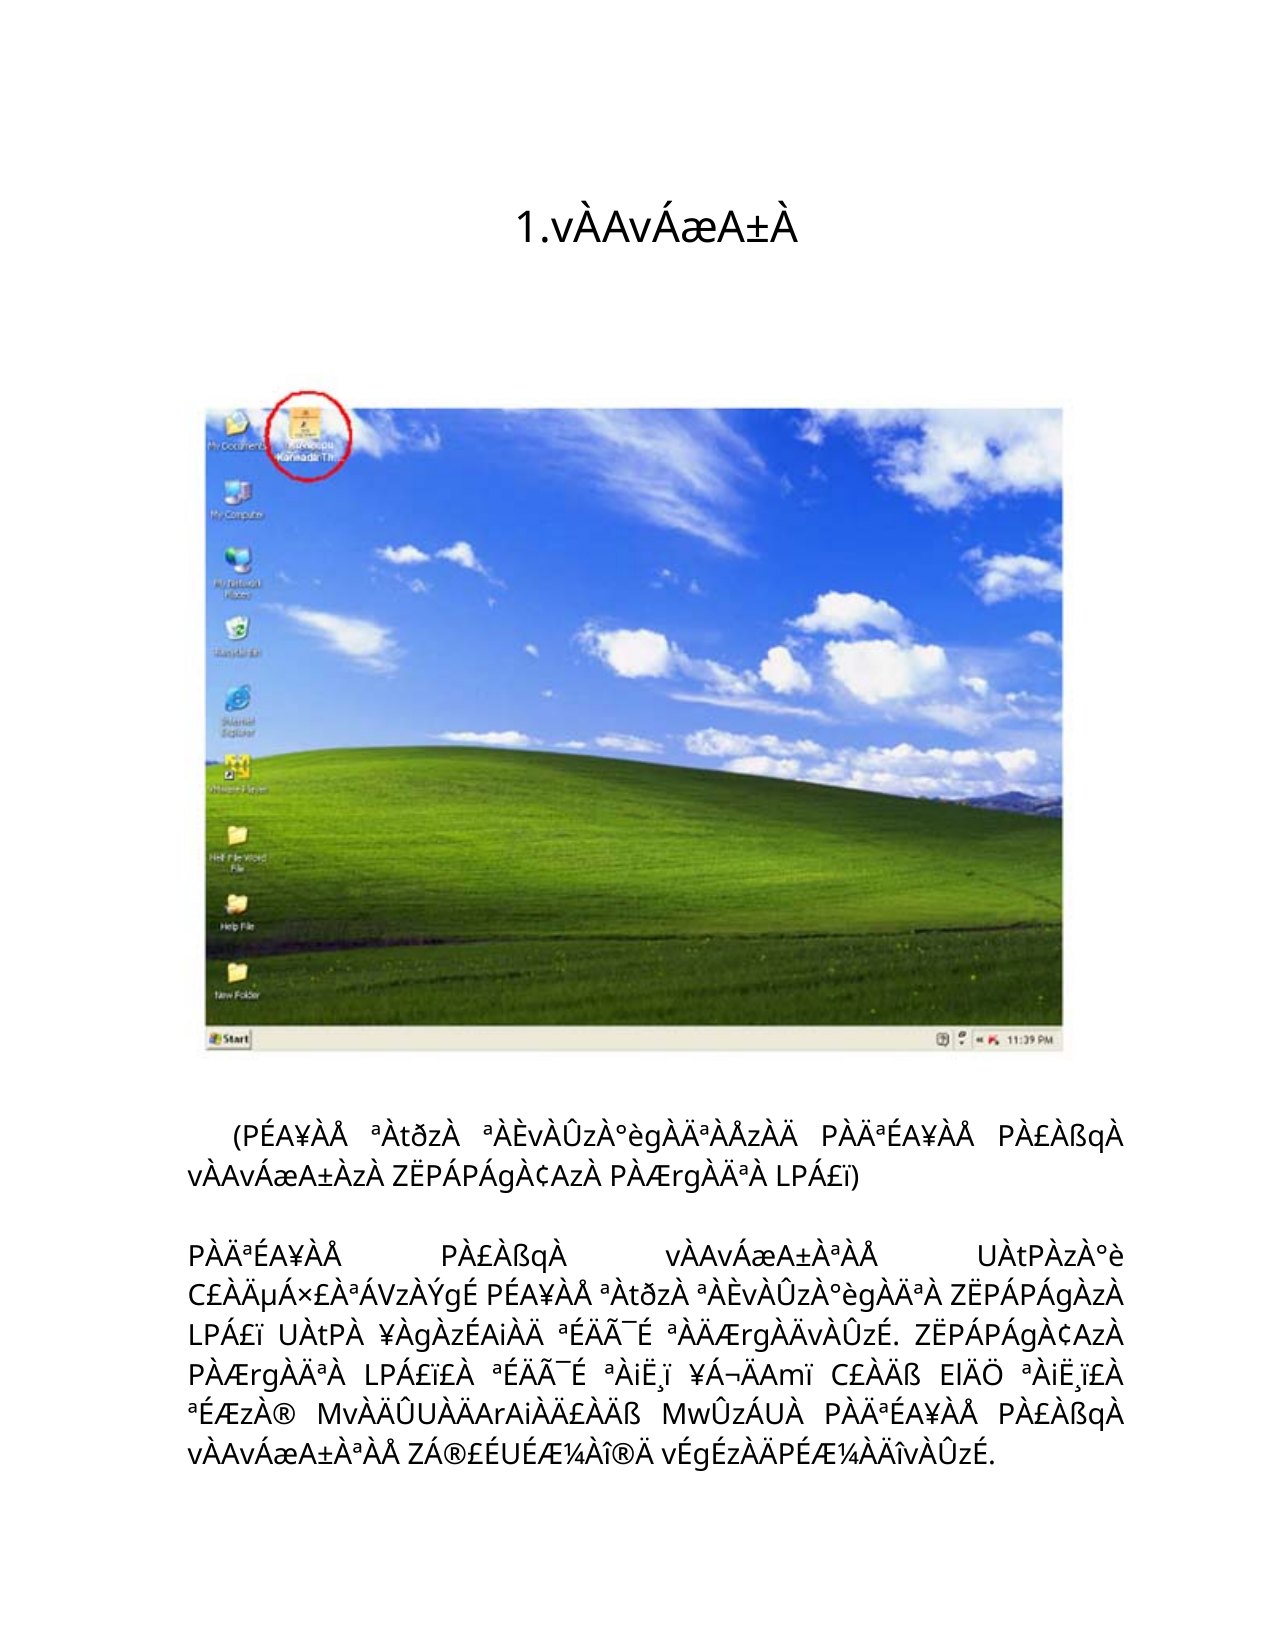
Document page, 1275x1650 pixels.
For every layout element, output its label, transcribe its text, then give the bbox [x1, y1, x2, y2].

list vÀAvÁæA±À [187, 195, 1125, 255]
text (PÉA¥ÀÅ ªÀtðzÀ ªÀÈvÀÛzÀ°ègÀÄªÀÅzÀÄ PÀÄªÉA¥ÀÅ PÀ£ÀßqÀ vÀAvÁæA±ÀzÀ ZËPÁPÁgÀ¢AzÀ PÀÆrgÀÄªÀ LPÁ£ï) [187, 1116, 1125, 1195]
picture [184, 374, 1086, 1076]
text PÀÄªÉA¥ÀÅ PÀ£ÀßqÀ vÀAvÁæA±ÀªÀÅ UÀtPÀzÀ°è C£ÀÄµÁ×£ÀªÁVzÀÝgÉ PÉA¥ÀÅ ªÀtðzÀ ªÀÈvÀÛzÀ°ègÀÄªÀ ZËPÁPÁgÀzÀ LPÁ£ï UÀtPÀ ¥ÀgÀzÉAiÀÄ ªÉÄÃ¯É ªÀÄÆrgÀÄvÀÛzÉ. ZËPÁPÁgÀ¢AzÀ PÀÆrgÀÄªÀ LPÁ£ï£À ªÉÄÃ¯É ªÀiË¸ï ¥Á¬ÄAmï C£ÀÄß ElÄÖ ªÀiË¸ï£À ªÉÆzÀ® MvÀÄÛUÀÄArAiÀÄ£ÀÄß MwÛzÁUÀ PÀÄªÉA¥ÀÅ PÀ£ÀßqÀ vÀAvÁæA±ÀªÀÅ ZÁ®£ÉUÉÆ¼Àî®Ä vÉgÉzÀÄPÉÆ¼ÀÄîvÀÛzÉ. [187, 1235, 1125, 1473]
